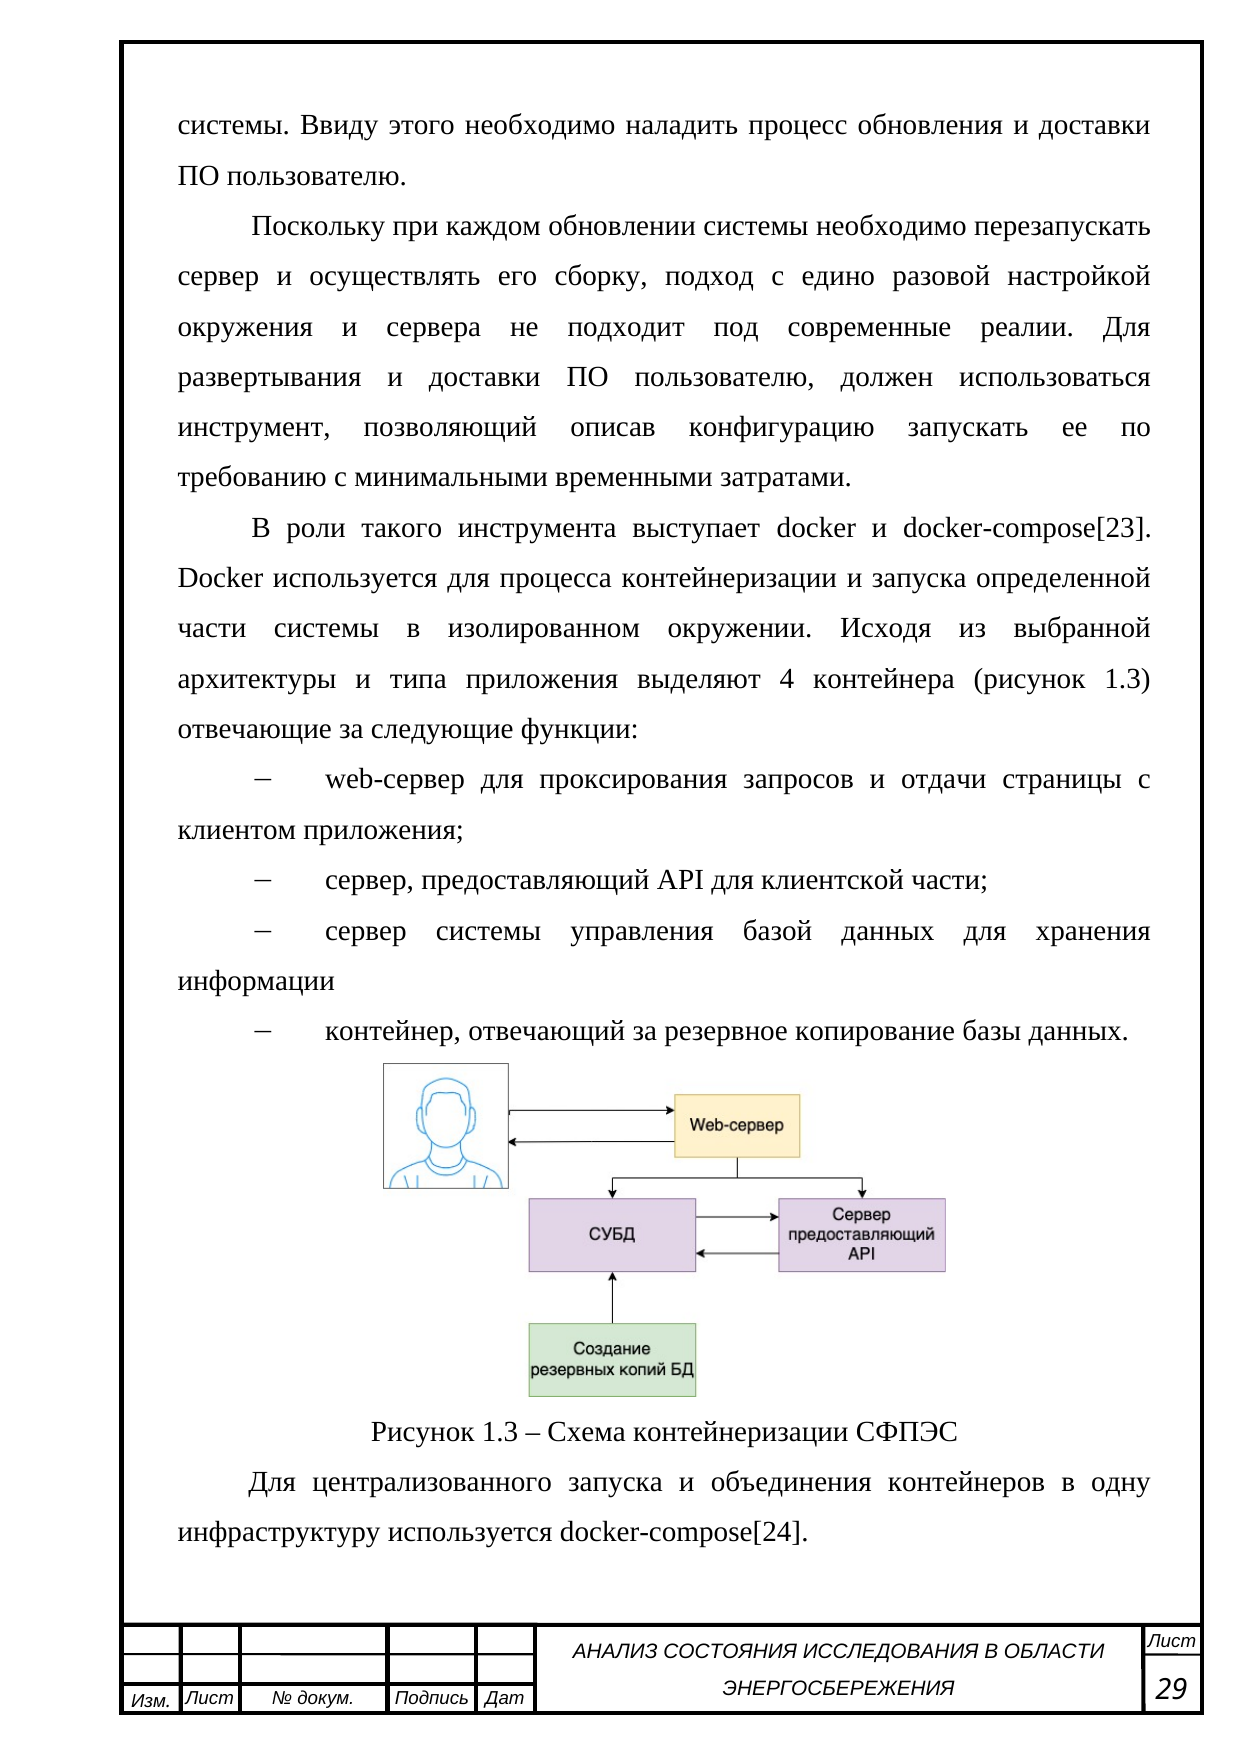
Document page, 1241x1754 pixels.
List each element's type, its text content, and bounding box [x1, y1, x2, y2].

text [177, 107, 1152, 191]
list контейнер, отвечающий за резервное копирование базы данных. [177, 1013, 1152, 1047]
text В роли такого инструмента выступает docker и docker-compose[23]. Docker используется для процесса контейнеризации и запуска определенной части системы в изолированном окружении. Исходя из выбранной архитектуры и типа приложения выделяют 4 контейнера (рисунок 1.3) отвечающие за следующие функции: [177, 510, 1152, 745]
list сервер, предоставляющий API для клиентской части; [177, 862, 1152, 896]
list сервер системы управления базой данных для хранения информации [177, 913, 1152, 997]
text Рисунок 1.3 – Схема контейнеризации СФПЭС [177, 1414, 1152, 1447]
list web-сервер для проксирования запросов и отдачи страницы с клиентом приложения; [177, 761, 1152, 845]
text Для централизованного запуска и объединения контейнеров в одну инфраструктуру используется docker-compose[24]. [177, 1464, 1152, 1548]
picture [383, 1063, 946, 1397]
text Поскольку при каждом обновлении системы необходимо перезапускать сервер и осуществлять его сборку, подход с едино разовой настройкой окружения и сервера не подходит под современные реалии. Для развертывания и доставки ПО пользователю, должен использоваться инструмент, позволяющий описав конфигурацию запускать ее по требованию с минимальными временными затратами. [177, 208, 1152, 493]
